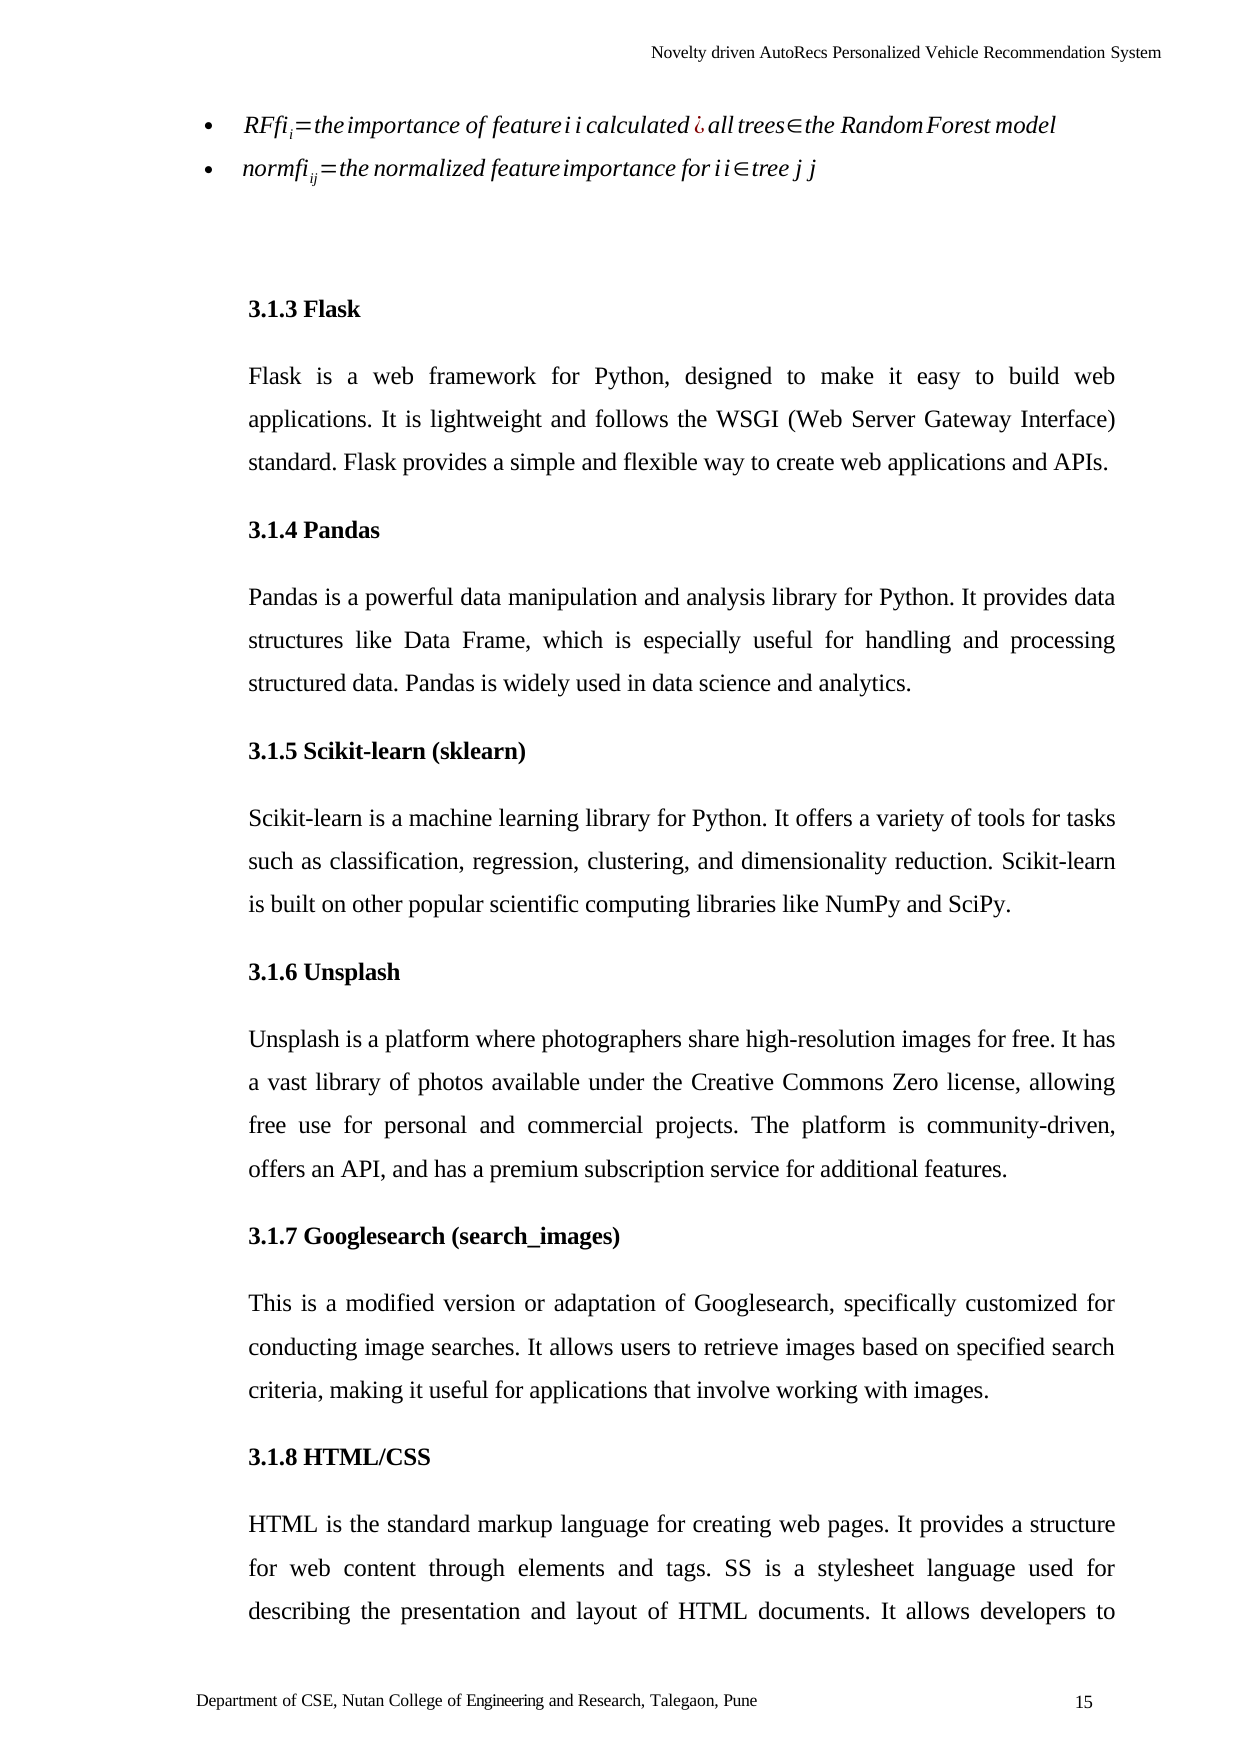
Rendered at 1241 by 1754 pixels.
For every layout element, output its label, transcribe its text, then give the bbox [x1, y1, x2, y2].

text Unsplash is a platform where photographers share high-resolution images for free. It has a vast library of photos available under the Creative Commons Zero license, allowing free use for personal and commercial projects. The platform is community-driven, offers an API, and has a premium subscription service for additional features. [248, 1024, 1116, 1182]
text This is a modified version or adaptation of Googlesearch, specifically customized for conducting image searches. It allows users to retrieve images based on specified search criteria, making it useful for applications that involve working with images. [248, 1288, 1116, 1403]
text 3.1.4 Pandas [248, 515, 1116, 544]
text Pandas is a powerful data manipulation and analysis library for Python. It provides data structures like Data Frame, which is especially useful for handling and processing structured data. Pandas is widely used in data science and analytics. [248, 582, 1116, 697]
text 3.1.6 Unsplash [248, 957, 1116, 986]
text 3.1.3 Flask [248, 294, 1116, 323]
text Flask is a web framework for Python, designed to make it easy to build web applications. It is lightweight and follows the WSGI (Web Server Gateway Interface) standard. Flask provides a simple and flexible way to create web applications and APIs. [248, 361, 1116, 476]
text 3.1.5 Scikit-learn (sklearn) [248, 736, 1116, 765]
text 3.1.7 Googlesearch (search_images) [248, 1221, 1116, 1250]
text Scikit-learn is a machine learning library for Python. It offers a variety of tools for tasks such as classification, regression, clustering, and dimensionality reduction. Scikit-learn is built on other popular scientific computing libraries like NumPy and SciPy. [248, 803, 1116, 918]
text 3.1.8 HTML/CSS [248, 1442, 1116, 1471]
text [248, 1509, 1116, 1624]
